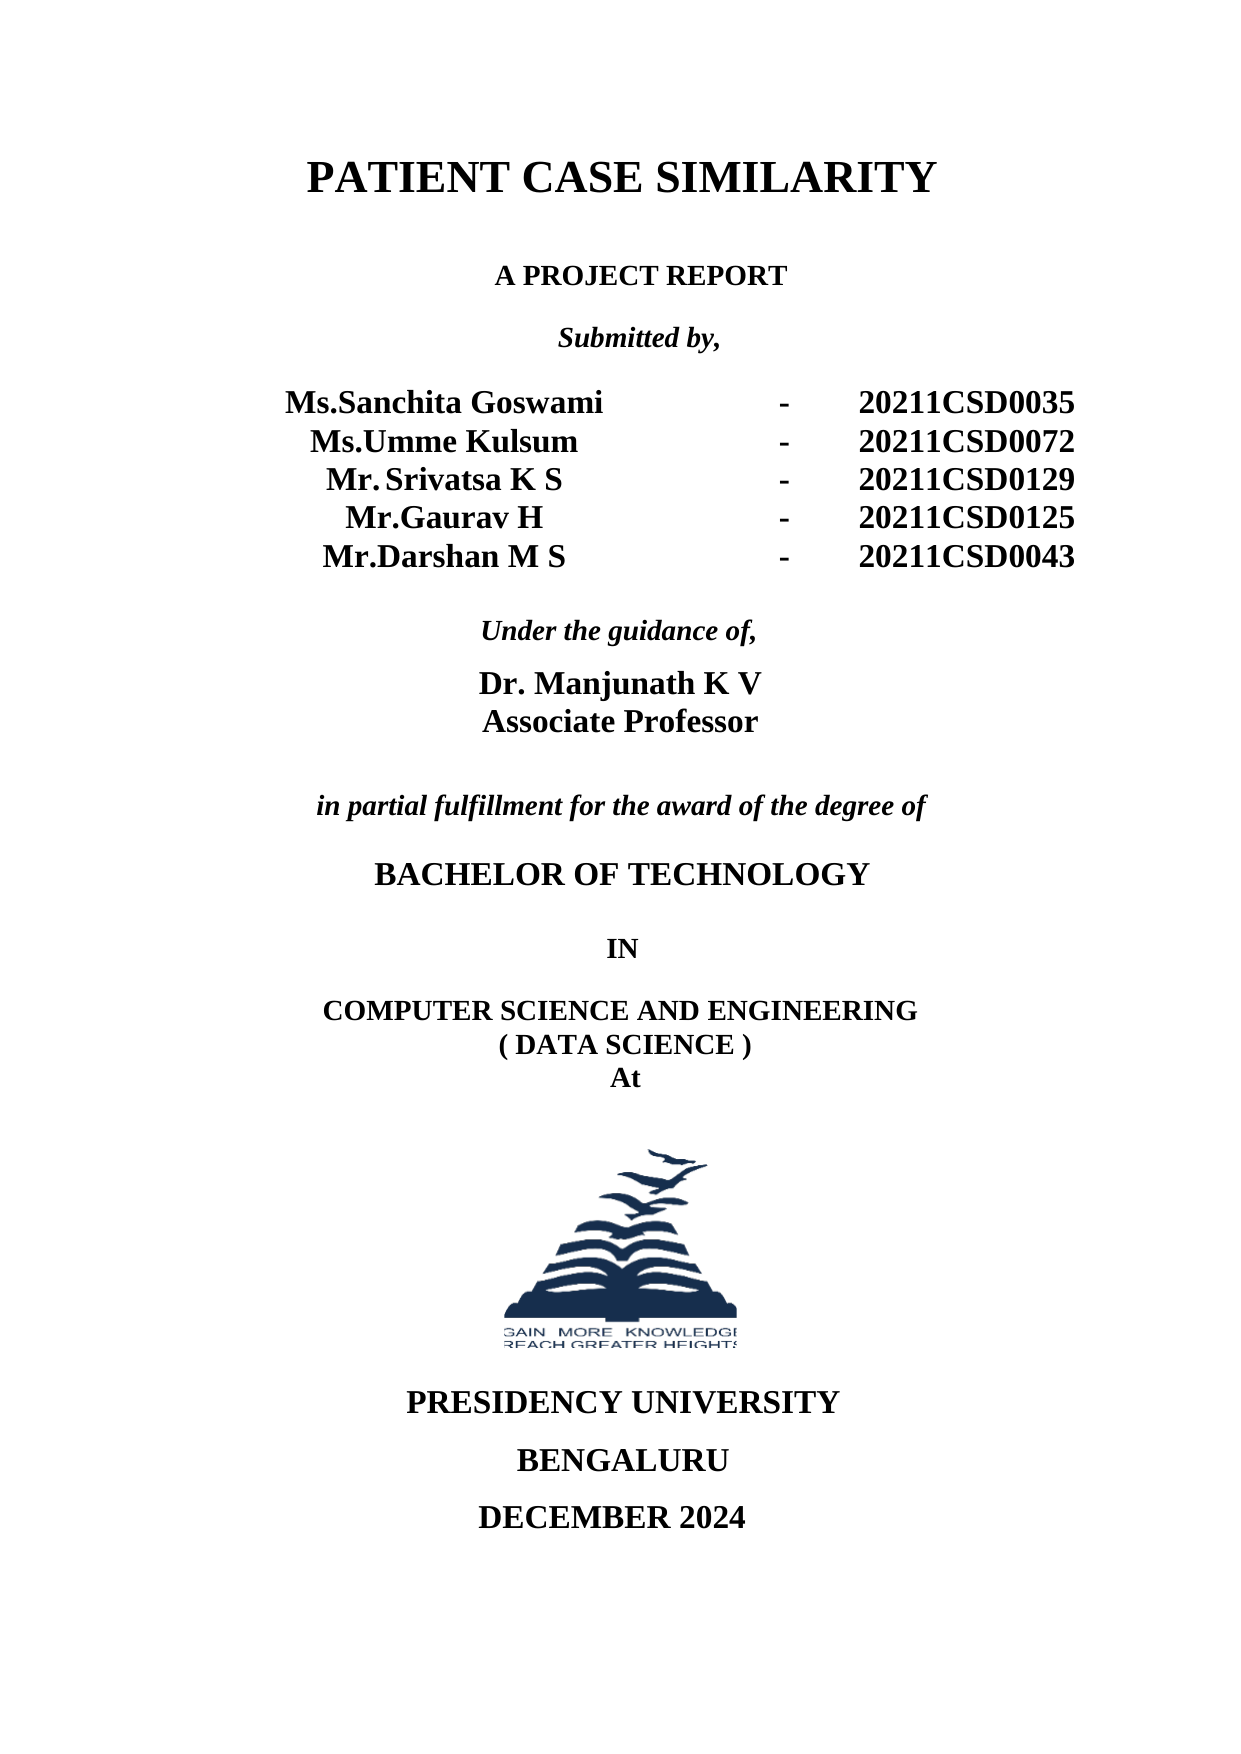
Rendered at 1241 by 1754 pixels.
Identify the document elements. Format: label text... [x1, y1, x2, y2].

text PRESIDENCY UNIVERSITY [144, 1382, 1102, 1421]
text ( DATA SCIENCE ) [122, 1027, 1128, 1061]
table_cell - [762, 421, 807, 459]
text PATIENT CASE SIMILARITY [147, 150, 1097, 203]
text BACHELOR OF TECHNOLOGY [117, 855, 1128, 893]
table_header - [762, 383, 807, 421]
table_cell - [762, 459, 807, 498]
table_header 20211CSD0035 [807, 383, 1127, 421]
subtitle Under the guidance of, [112, 613, 1128, 646]
text BENGALURU [144, 1440, 1102, 1478]
text At [122, 1061, 1128, 1094]
text DECEMBER 2024 [117, 1497, 1107, 1536]
text in partial fulfillment for the award of the degree of [277, 788, 968, 821]
text IN [117, 931, 1128, 964]
text Dr. Manjunath K V [112, 663, 1128, 701]
text COMPUTER SCIENCE AND ENGINEERING [112, 993, 1128, 1027]
table_cell 20211CSD0129 [807, 459, 1127, 498]
subtitle A PROJECT REPORT [154, 258, 1128, 292]
picture [502, 1149, 737, 1346]
table_cell 20211CSD0072 [807, 421, 1127, 459]
table_cell - - [762, 498, 807, 574]
table_cell Mr.Gaurav H Mr.Darshan M S [127, 498, 762, 574]
table_cell Mr. Srivatsa K S [127, 459, 762, 498]
table_header Ms.Sanchita Goswami [127, 383, 762, 421]
table_cell Ms.Umme Kulsum [127, 421, 762, 459]
table_cell 20211CSD0125 20211CSD0043 [807, 498, 1127, 574]
text Associate Professor [112, 701, 1128, 740]
text Submitted by, [154, 321, 1128, 354]
